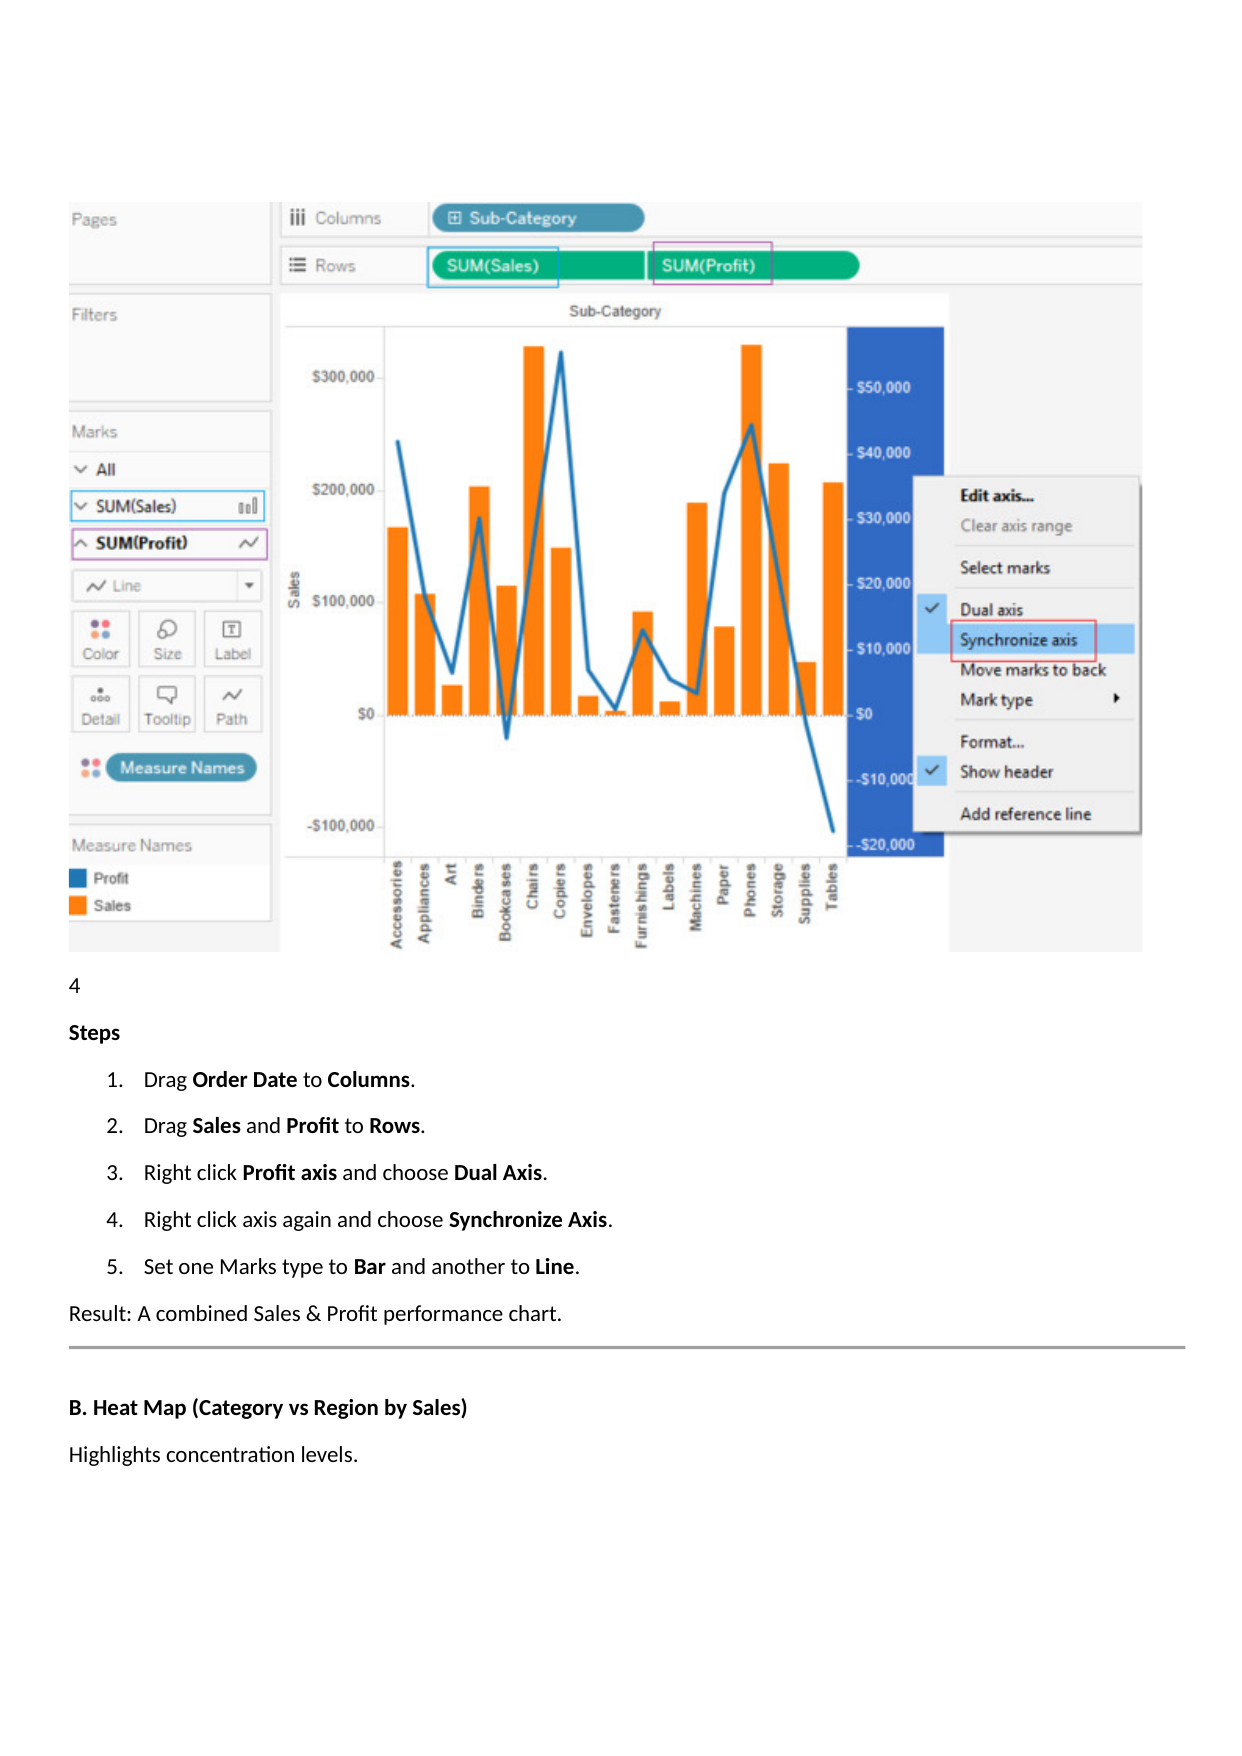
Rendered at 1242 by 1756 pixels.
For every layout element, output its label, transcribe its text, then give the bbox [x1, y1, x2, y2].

text Steps [69, 1018, 1185, 1046]
picture [68, 202, 1143, 952]
list Drag Order Date to Columns. [106, 1065, 1185, 1093]
text B. Heat Map (Category vs Region by Sales) [69, 1393, 1185, 1421]
list Right click Profit axis and choose Dual Axis. [106, 1158, 1185, 1186]
text 4 [69, 971, 1185, 999]
text Highlights concentration levels. [69, 1440, 1185, 1468]
list Set one Marks type to Bar and another to Line. [106, 1252, 1185, 1280]
list Drag Sales and Profit to Rows. [106, 1112, 1185, 1139]
text Result: A combined Sales & Profit performance chart. [69, 1299, 1185, 1327]
list Right click axis again and choose Synchronize Axis. [106, 1205, 1185, 1233]
